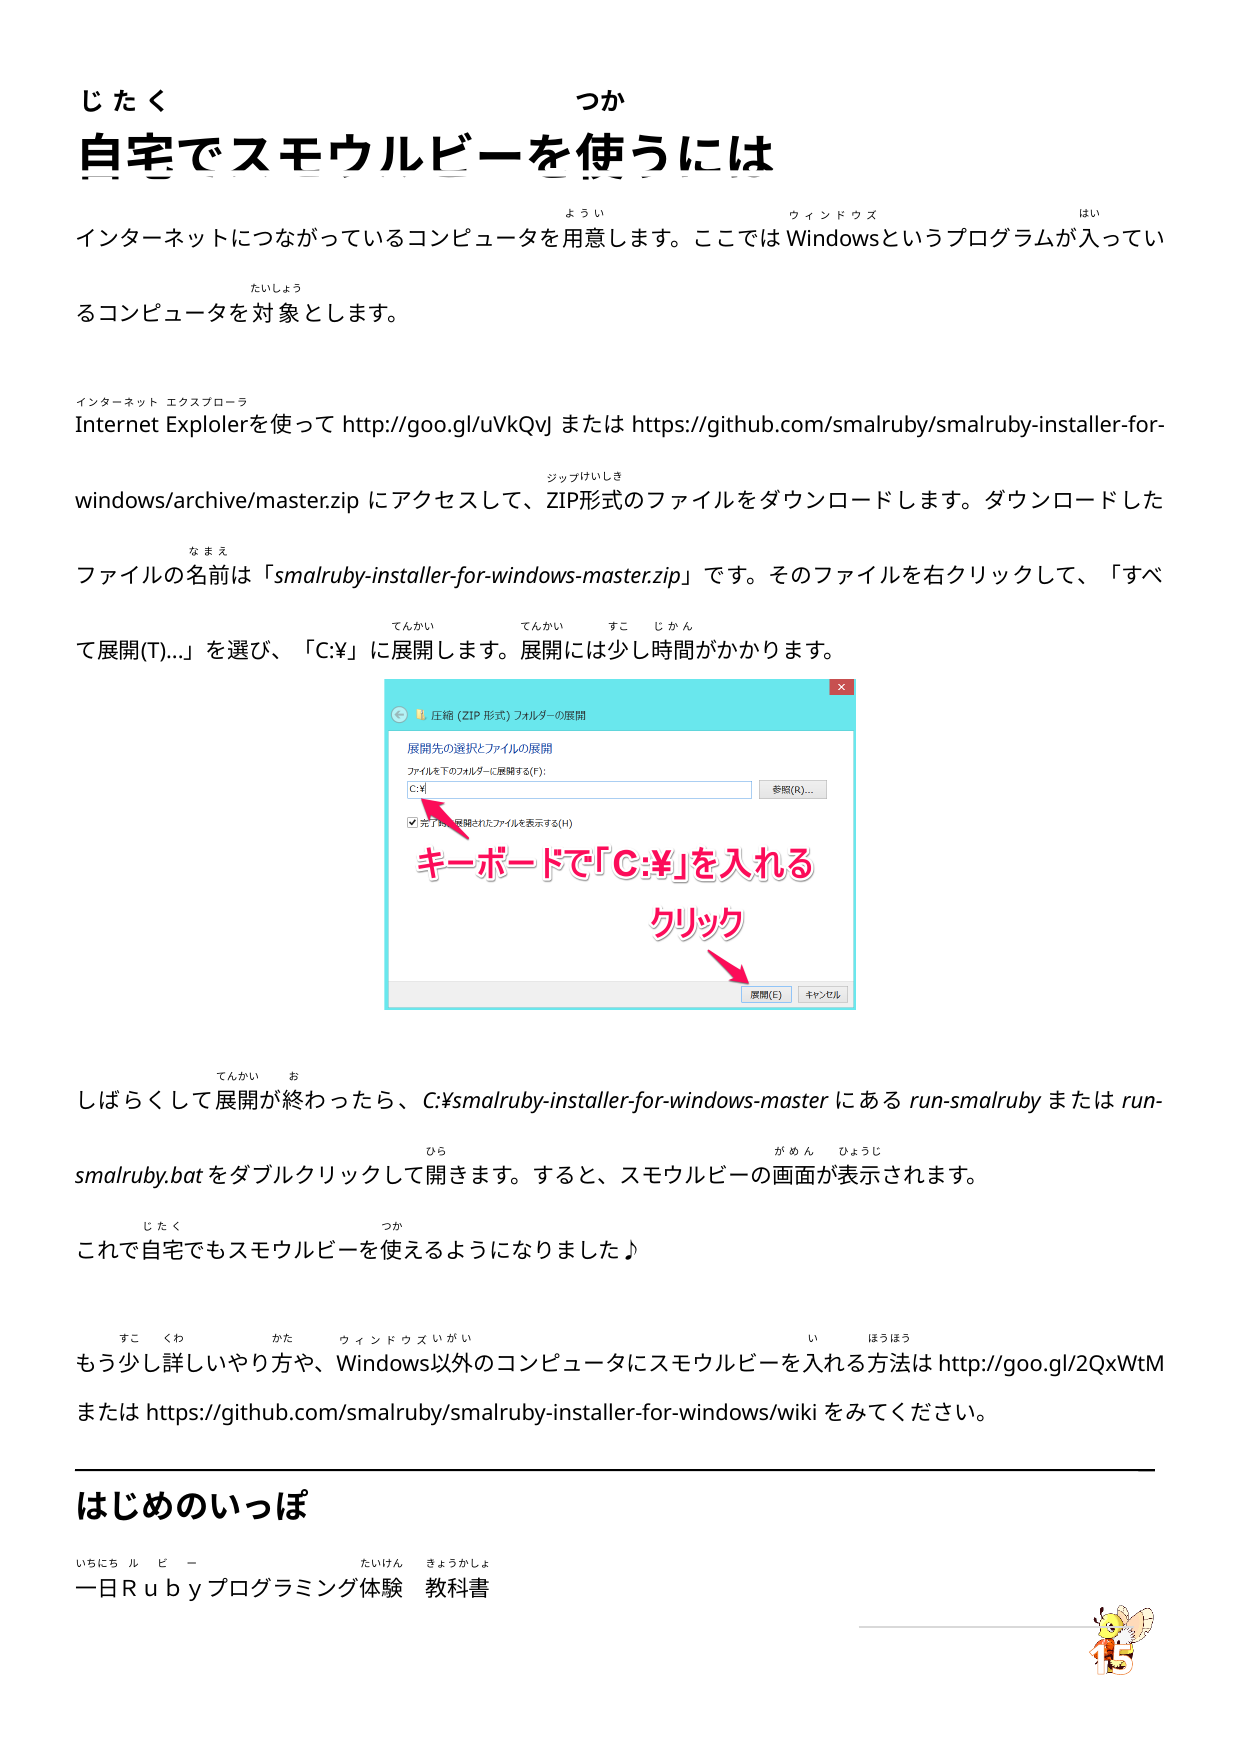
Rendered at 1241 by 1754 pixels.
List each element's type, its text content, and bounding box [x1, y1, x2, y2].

text を使って http://goo.gl/uVkQvJ または https://github.com/smalruby/smalruby-installer-for-windows/archive/master.zip にアクセスして、のファイルをダウンロードします。ダウンロードしたファイルのは「smalruby-installer-for-windows-master.zip」です。そのファイルを右クリックして、「すべて展開(T)...」を選び、「C:¥」にします。にはしがかかります。 [75, 379, 1165, 679]
picture [1083, 1617, 1158, 1676]
picture [384, 679, 856, 1010]
text プログラミング [75, 1542, 1165, 1617]
text もうししいやりや、のコンピュータにスモウルビーをれるは http://goo.gl/2QxWtM または https://github.com/smalruby/smalruby-installer-for-windows/wiki をみてください。 [75, 1317, 1165, 1429]
text はじめのいっぽ [75, 1467, 1165, 1542]
subtitle でスモウルビーをうには [75, 79, 1165, 192]
text しばらくしてがわったら、C:¥smalruby-installer-for-windows-masterにあるrun-smalrubyまたはrun-smalruby.batをダブルクリックしてきます。すると、スモウルビーのがされます。 [75, 1054, 1165, 1204]
text これででもスモウルビーをえるようになりました♪ [75, 1204, 1165, 1279]
text インターネットにつながっているコンピュータをします。ここではというプログラムがっているコンピュータをとします。 [75, 192, 1165, 342]
